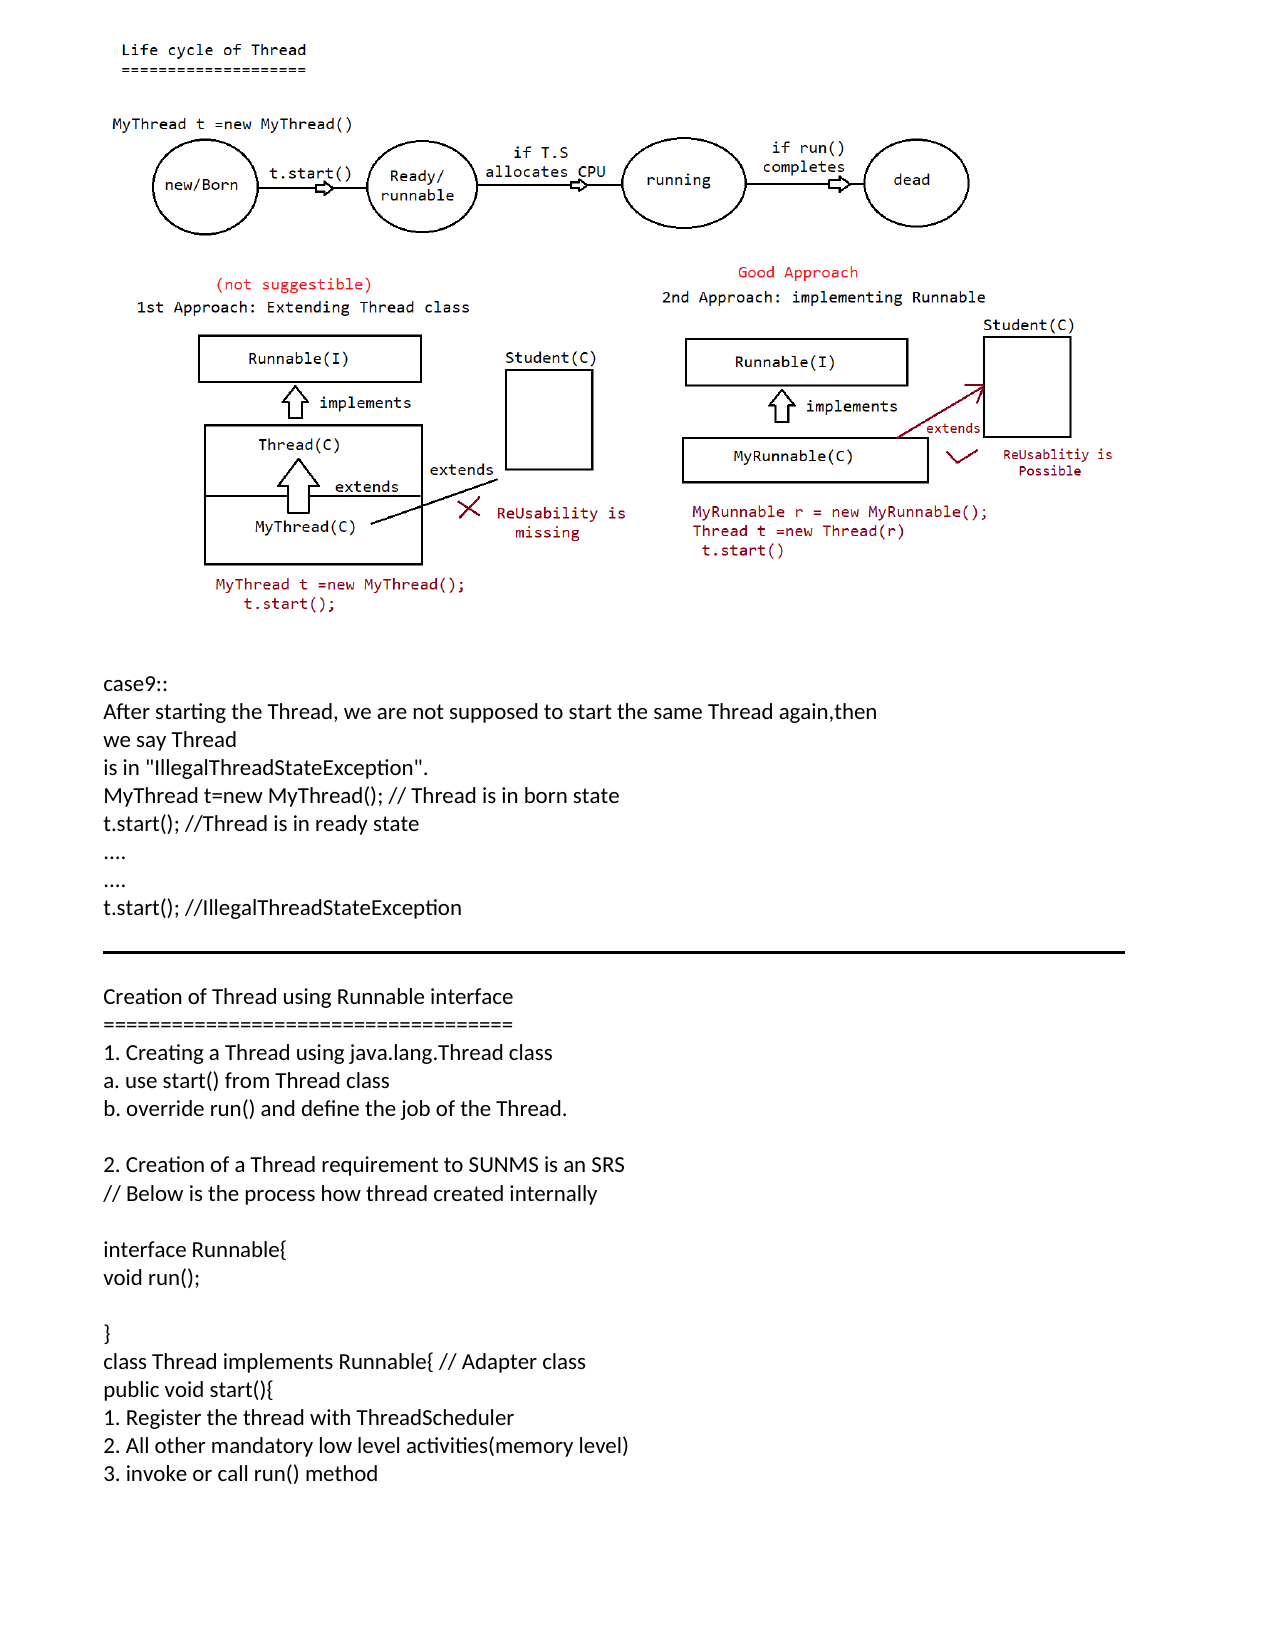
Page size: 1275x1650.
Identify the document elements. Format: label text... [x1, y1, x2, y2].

text 1. Creating a Thread using java.lang.Thread class [103, 1038, 1125, 1067]
text we say Thread [103, 725, 1125, 753]
text .... [103, 865, 1125, 893]
text .... [103, 837, 1125, 865]
text } [103, 1319, 1125, 1347]
text void run(); [103, 1263, 1125, 1291]
text ==================================== [103, 1011, 1125, 1038]
text t.start(); //Thread is in ready state [103, 809, 1125, 837]
text case9:: [103, 669, 1125, 697]
text class Thread implements Runnable{ // Adapter class [103, 1347, 1125, 1375]
text MyThread t=new MyThread(); // Thread is in born state [103, 781, 1125, 809]
text 2. All other mandatory low level activities(memory level) [103, 1431, 1125, 1459]
text 2. Creation of a Thread requirement to SUNMS is an SRS [103, 1151, 1125, 1179]
text After starting the Thread, we are not supposed to start the same Thread again,then [103, 697, 1125, 725]
text 3. invoke or call run() method [103, 1459, 1125, 1487]
text // Below is the process how thread created internally [103, 1179, 1125, 1207]
text public void start(){ [103, 1375, 1125, 1403]
text a. use start() from Thread class [103, 1067, 1125, 1094]
text t.start(); //IllegalThreadStateException [103, 893, 1125, 921]
text Creation of Thread using Runnable interface [103, 982, 1125, 1011]
text is in "IllegalThreadStateException". [103, 753, 1125, 781]
text 1. Register the thread with ThreadScheduler [103, 1403, 1125, 1431]
text b. override run() and define the job of the Thread. [103, 1094, 1125, 1123]
text interface Runnable{ [103, 1235, 1125, 1263]
